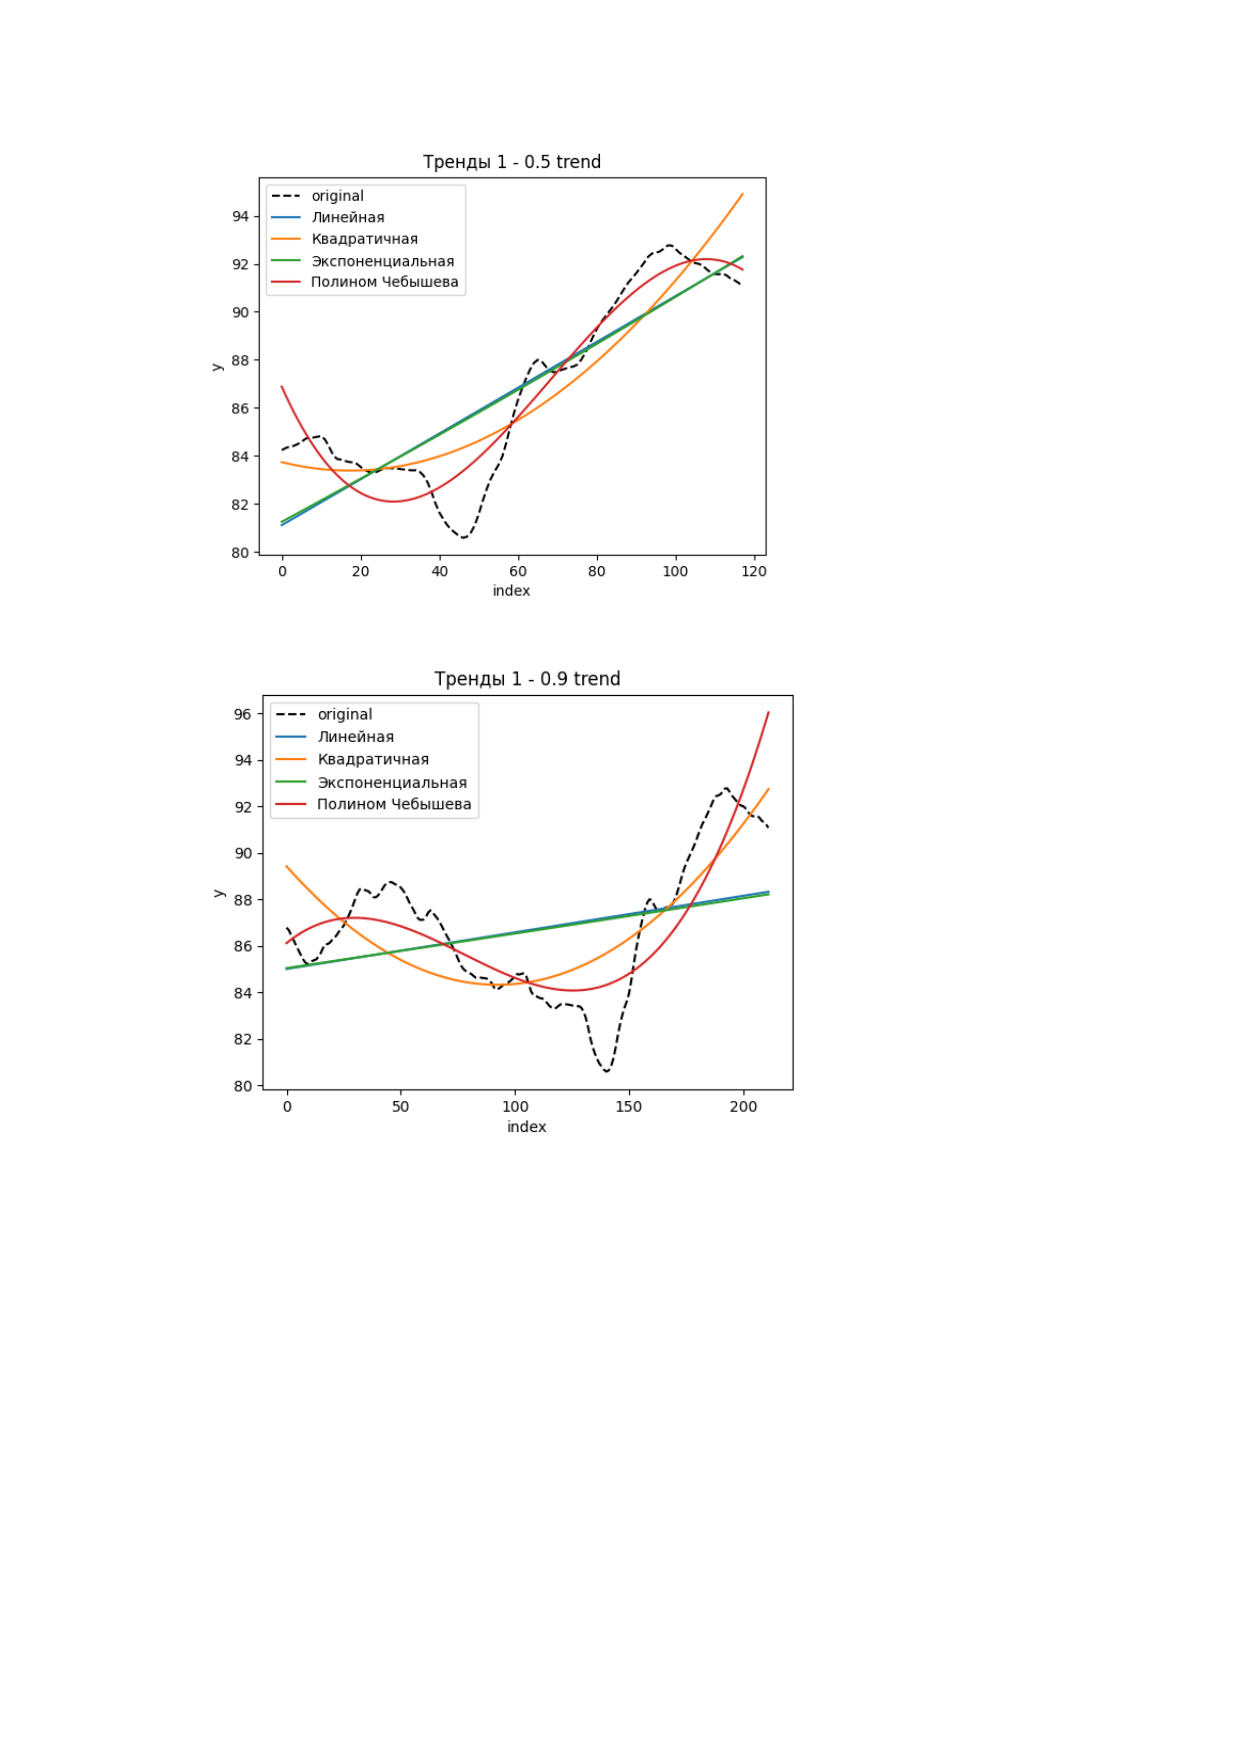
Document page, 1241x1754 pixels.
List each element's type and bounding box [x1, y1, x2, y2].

picture [177, 118, 831, 609]
picture [177, 633, 861, 1146]
